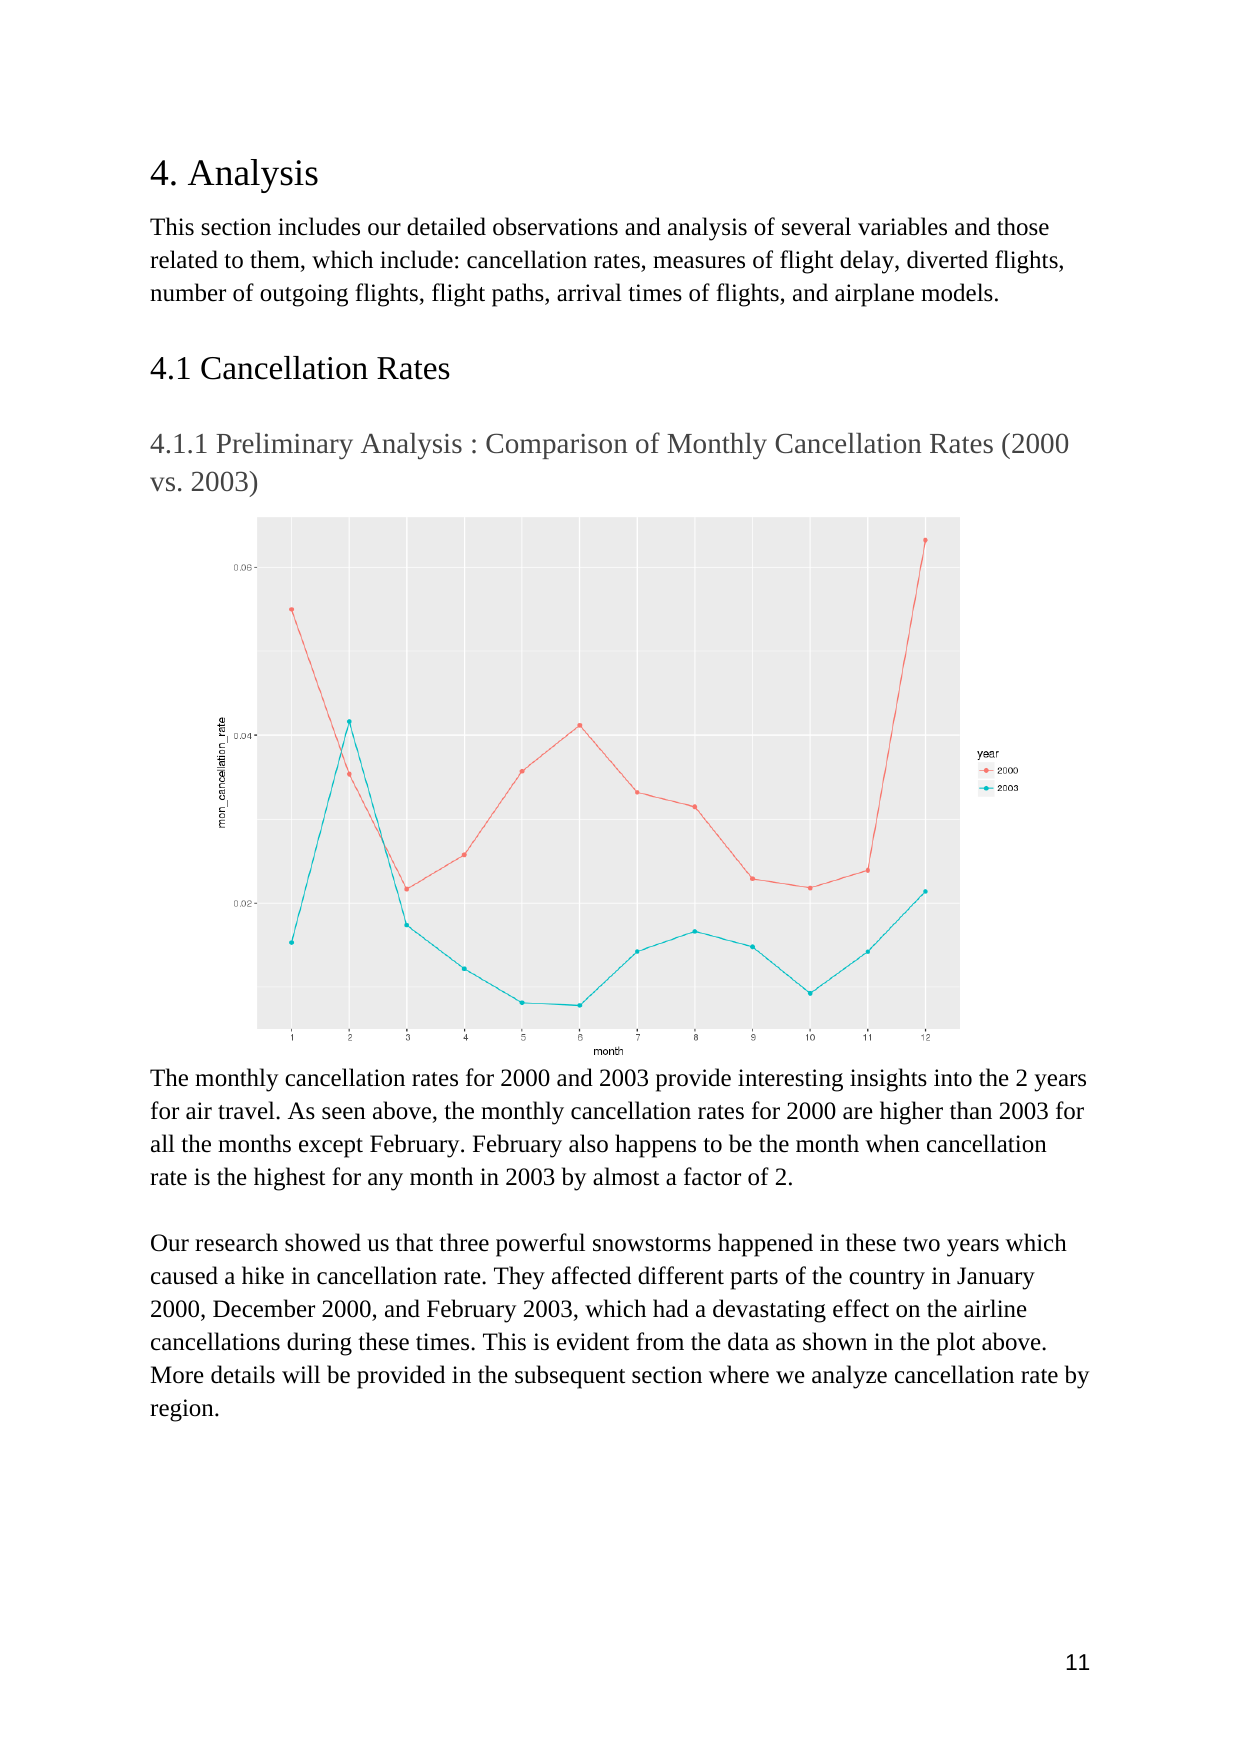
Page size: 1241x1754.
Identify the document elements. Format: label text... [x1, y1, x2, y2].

subtitle 4.1 Cancellation Rates [150, 349, 1090, 387]
subtitle 4. Analysis [150, 150, 1090, 193]
picture [211, 511, 1030, 1060]
subtitle 4.1.1 Preliminary Analysis : Comparison of Monthly Cancellation Rates (2000 vs. 2003) [150, 426, 1090, 498]
text This section includes our detailed observations and analysis of several variables and those related to them, which include: cancellation rates, measures of flight delay, diverted flights, number of outgoing flights, flight paths, arrival times of flights, and airplane models. [150, 212, 1090, 307]
text Our research showed us that three powerful snowstorms happened in these two years which caused a hike in cancellation rate. They affected different parts of the country in January 2000, December 2000, and February 2003, which had a devastating effect on the airline cancellations during these times. This is evident from the data as shown in the plot above. More details will be provided in the subsequent section where we analyze cancellation rate by region. [150, 1228, 1090, 1422]
text The monthly cancellation rates for 2000 and 2003 provide interesting insights into the 2 years for air travel. As seen above, the monthly cancellation rates for 2000 are higher than 2003 for all the months except February. February also happens to be the month when cancellation rate is the highest for any month in 2003 by almost a factor of 2. [150, 1063, 1090, 1191]
